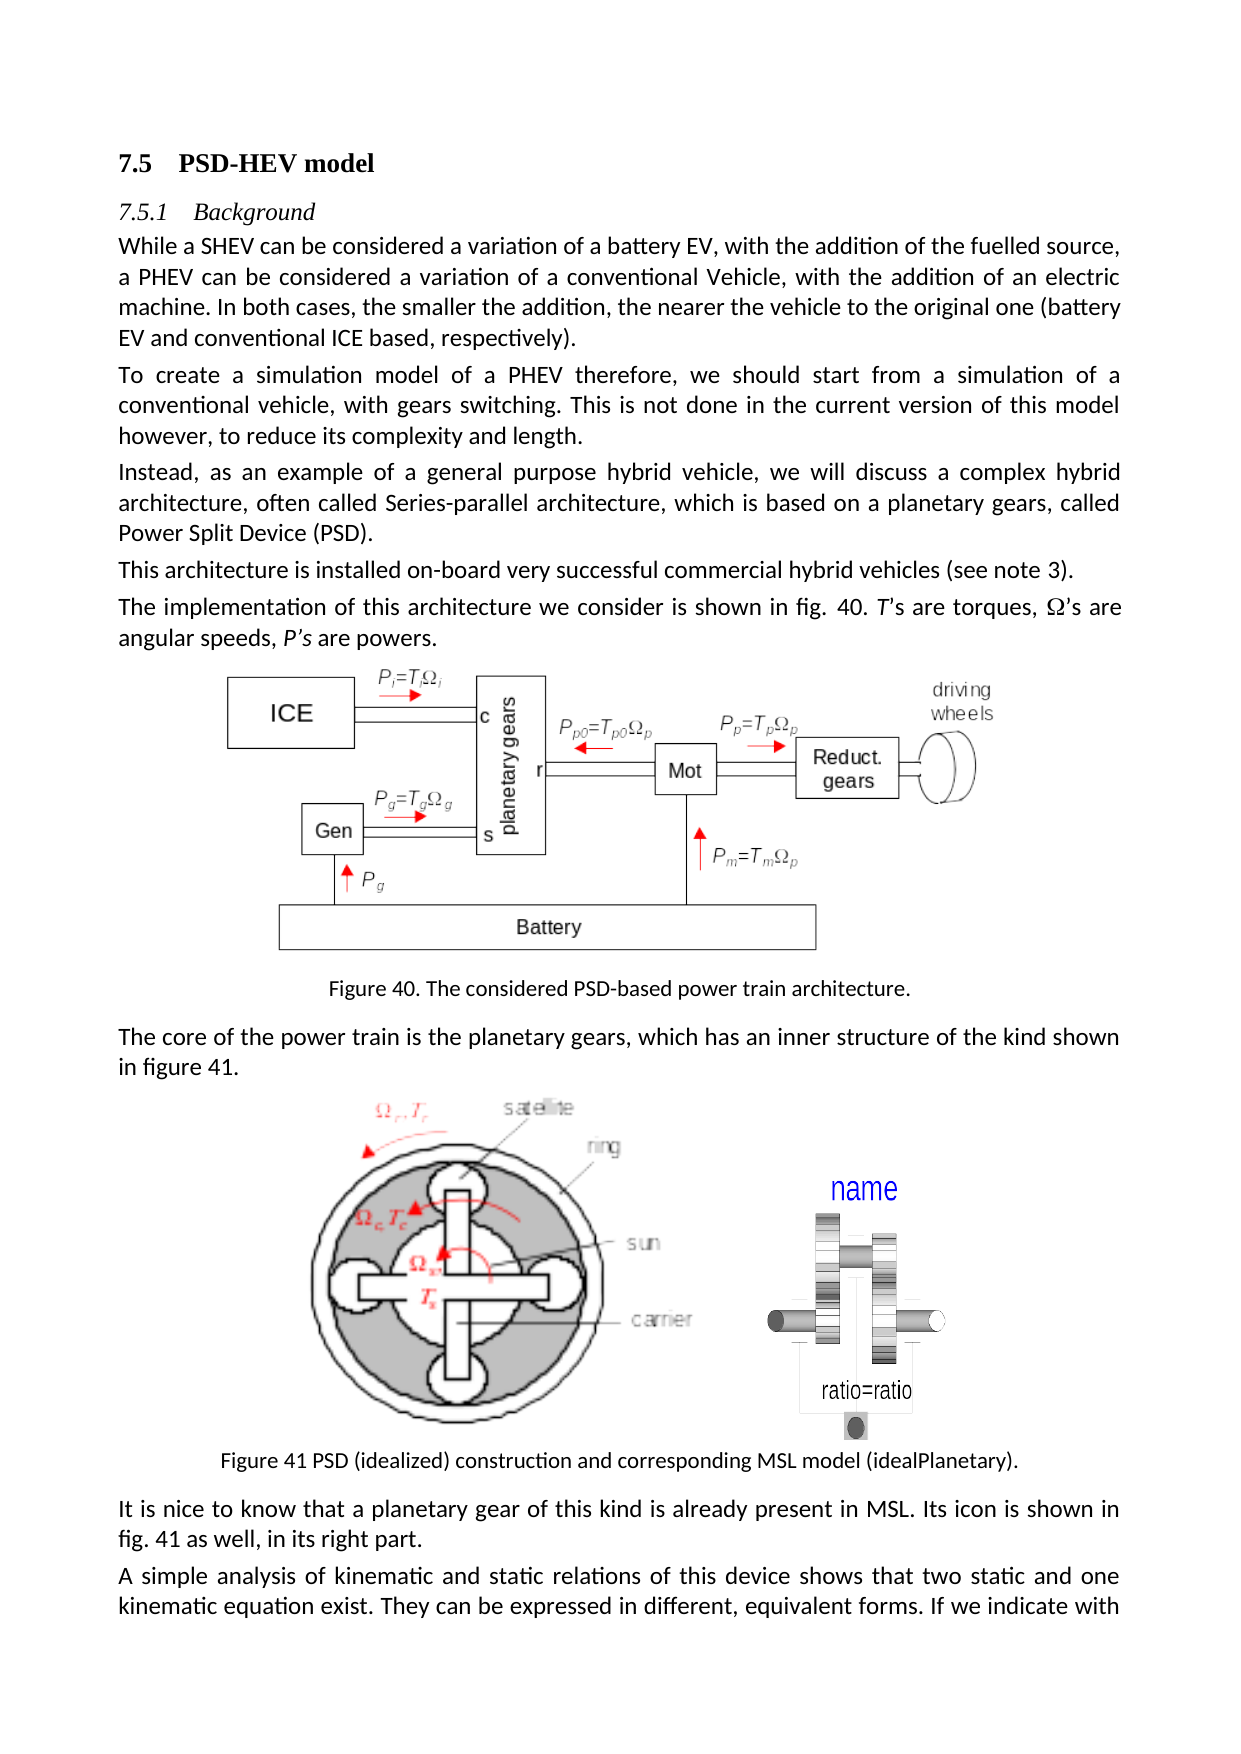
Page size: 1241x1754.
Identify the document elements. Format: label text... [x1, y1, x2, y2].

text Figure 40. The considered PSD-based power train architecture. [118, 974, 1122, 1002]
subtitle PSD-HEV model [118, 148, 1122, 179]
text Figure 41 PSD (idealized) construction and corresponding MSL model (idealPlanetary). [118, 1446, 1122, 1474]
text Instead, as an example of a general purpose hybrid vehicle, we will discuss a complex hybrid architecture, often called Series-parallel architecture, which is based on a planetary gears, called Power Split Device (PSD). [118, 457, 1122, 548]
subtitle Background [118, 197, 1122, 226]
text This architecture is installed on-board very successful commercial hybrid vehicles (see note 3). [118, 554, 1122, 585]
text While a SHEV can be considered a variation of a battery EV, with the addition of the fuelled source, a PHEV can be considered a variation of a conventional Vehicle, with the addition of an electric machine. In both cases, the smaller the addition, the nearer the vehicle to the original one (battery EV and conventional ICE based, respectively). [118, 230, 1122, 352]
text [118, 1560, 1122, 1621]
text To create a simulation model of a PHEV therefore, we should start from a simulation of a conventional vehicle, with gears switching. This is not done in the current version of this model however, to reduce its complexity and length. [118, 359, 1122, 450]
